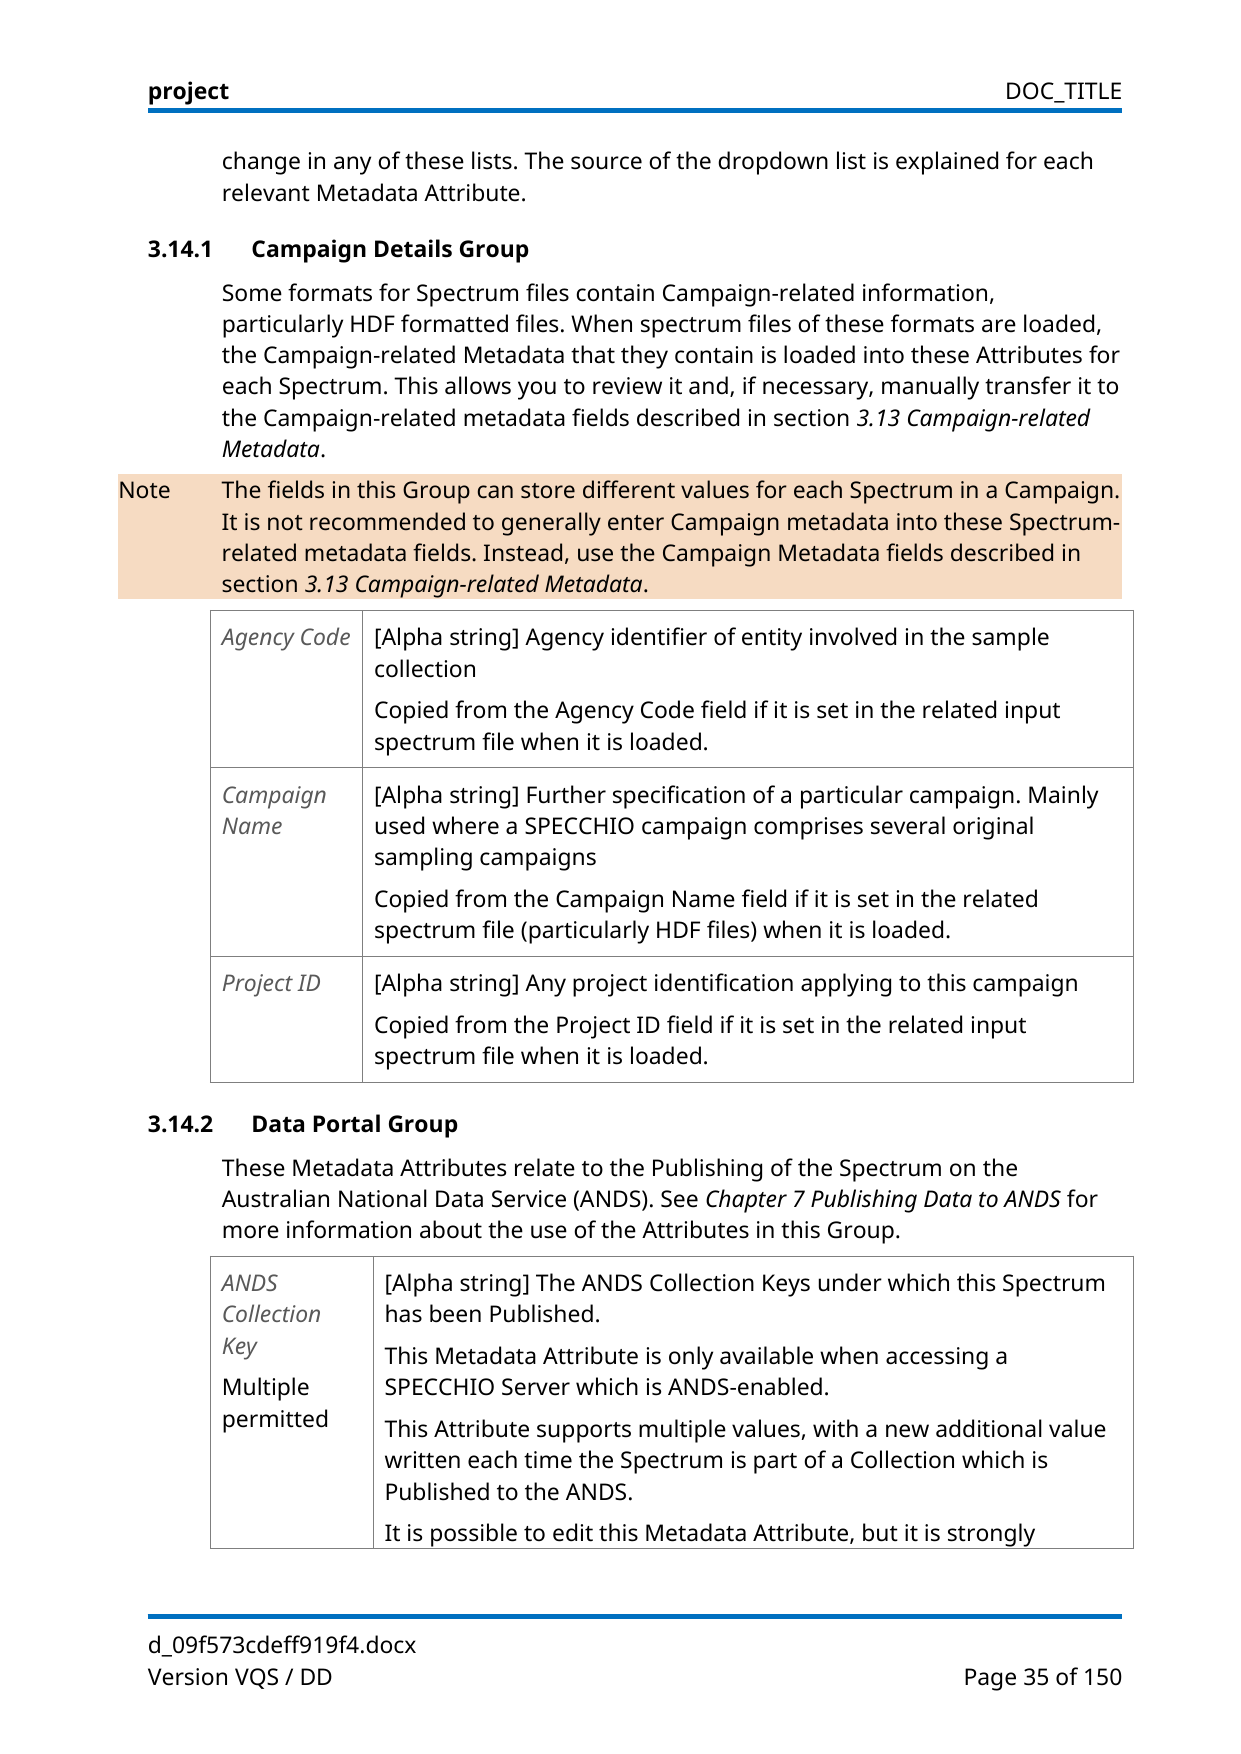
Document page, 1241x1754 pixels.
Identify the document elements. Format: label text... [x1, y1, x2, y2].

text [222, 145, 1122, 208]
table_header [211, 1257, 373, 1548]
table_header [374, 1257, 1133, 1548]
table_header [Alpha string] Agency identifier of entity involved in the sample collection Copied from the Agency Code field if it is set in the related input spectrum file when it is loaded. [363, 611, 1133, 767]
subtitle Data Portal Group [148, 1108, 1122, 1139]
table_header Agency Code [211, 611, 362, 767]
table_cell Campaign Name [211, 768, 362, 956]
table_cell [Alpha string] Any project identification applying to this campaign Copied from the Project ID field if it is set in the related input spectrum file when it is loaded. [363, 957, 1133, 1082]
table_cell Project ID [211, 957, 362, 1082]
subtitle Campaign Details Group [148, 233, 1122, 264]
table_cell [Alpha string] Further specification of a particular campaign. Mainly used where a SPECCHIO campaign comprises several original sampling campaigns Copied from the Campaign Name field if it is set in the related spectrum file (particularly HDF files) when it is loaded. [363, 768, 1133, 956]
